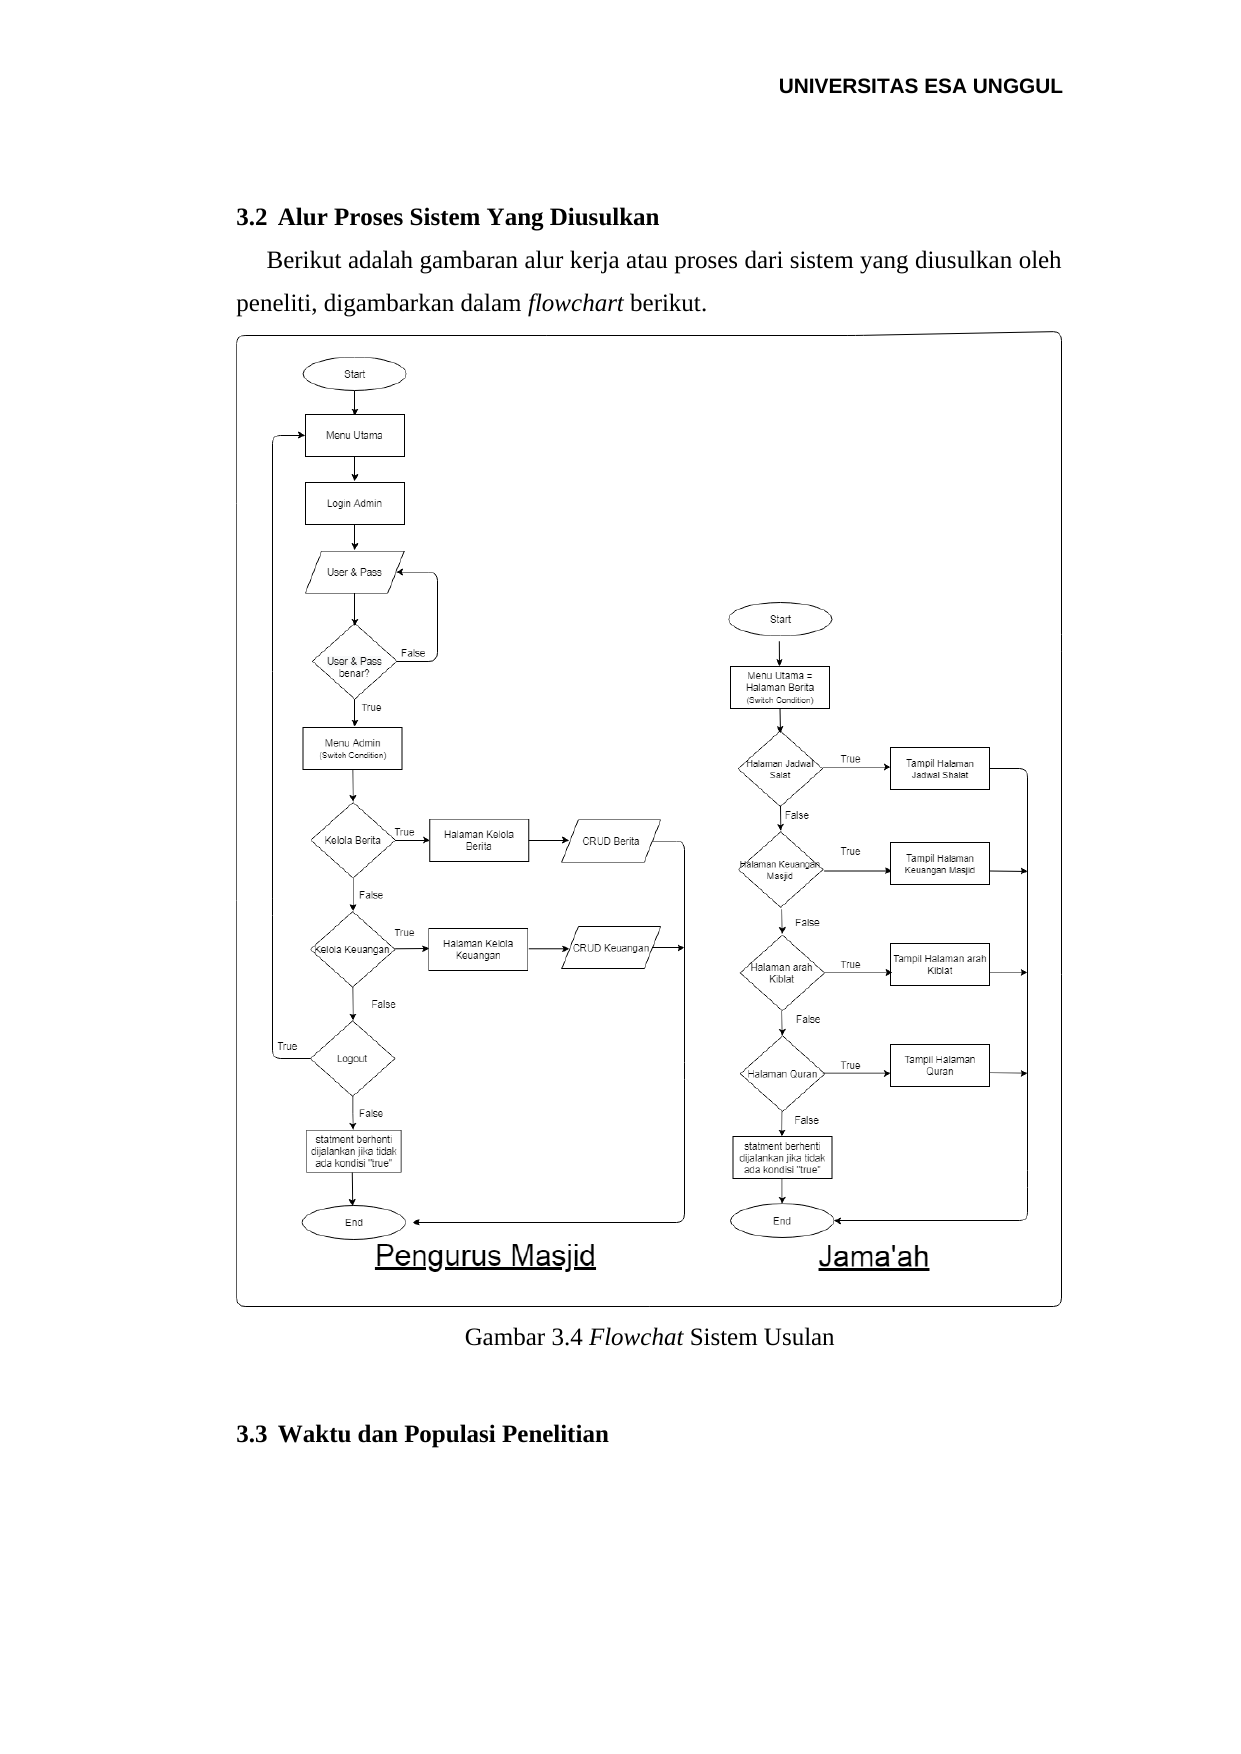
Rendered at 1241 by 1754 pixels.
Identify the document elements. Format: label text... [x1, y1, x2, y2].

picture [236, 331, 1064, 1309]
text Berikut adalah gambaran alur kerja atau proses dari sistem yang diusulkan oleh peneliti, digambarkan dalam flowchart berikut. [236, 245, 1063, 317]
subtitle Waktu dan Populasi Penelitian [236, 1419, 1063, 1448]
subtitle Alur Proses Sistem Yang Diusulkan [236, 202, 1063, 231]
